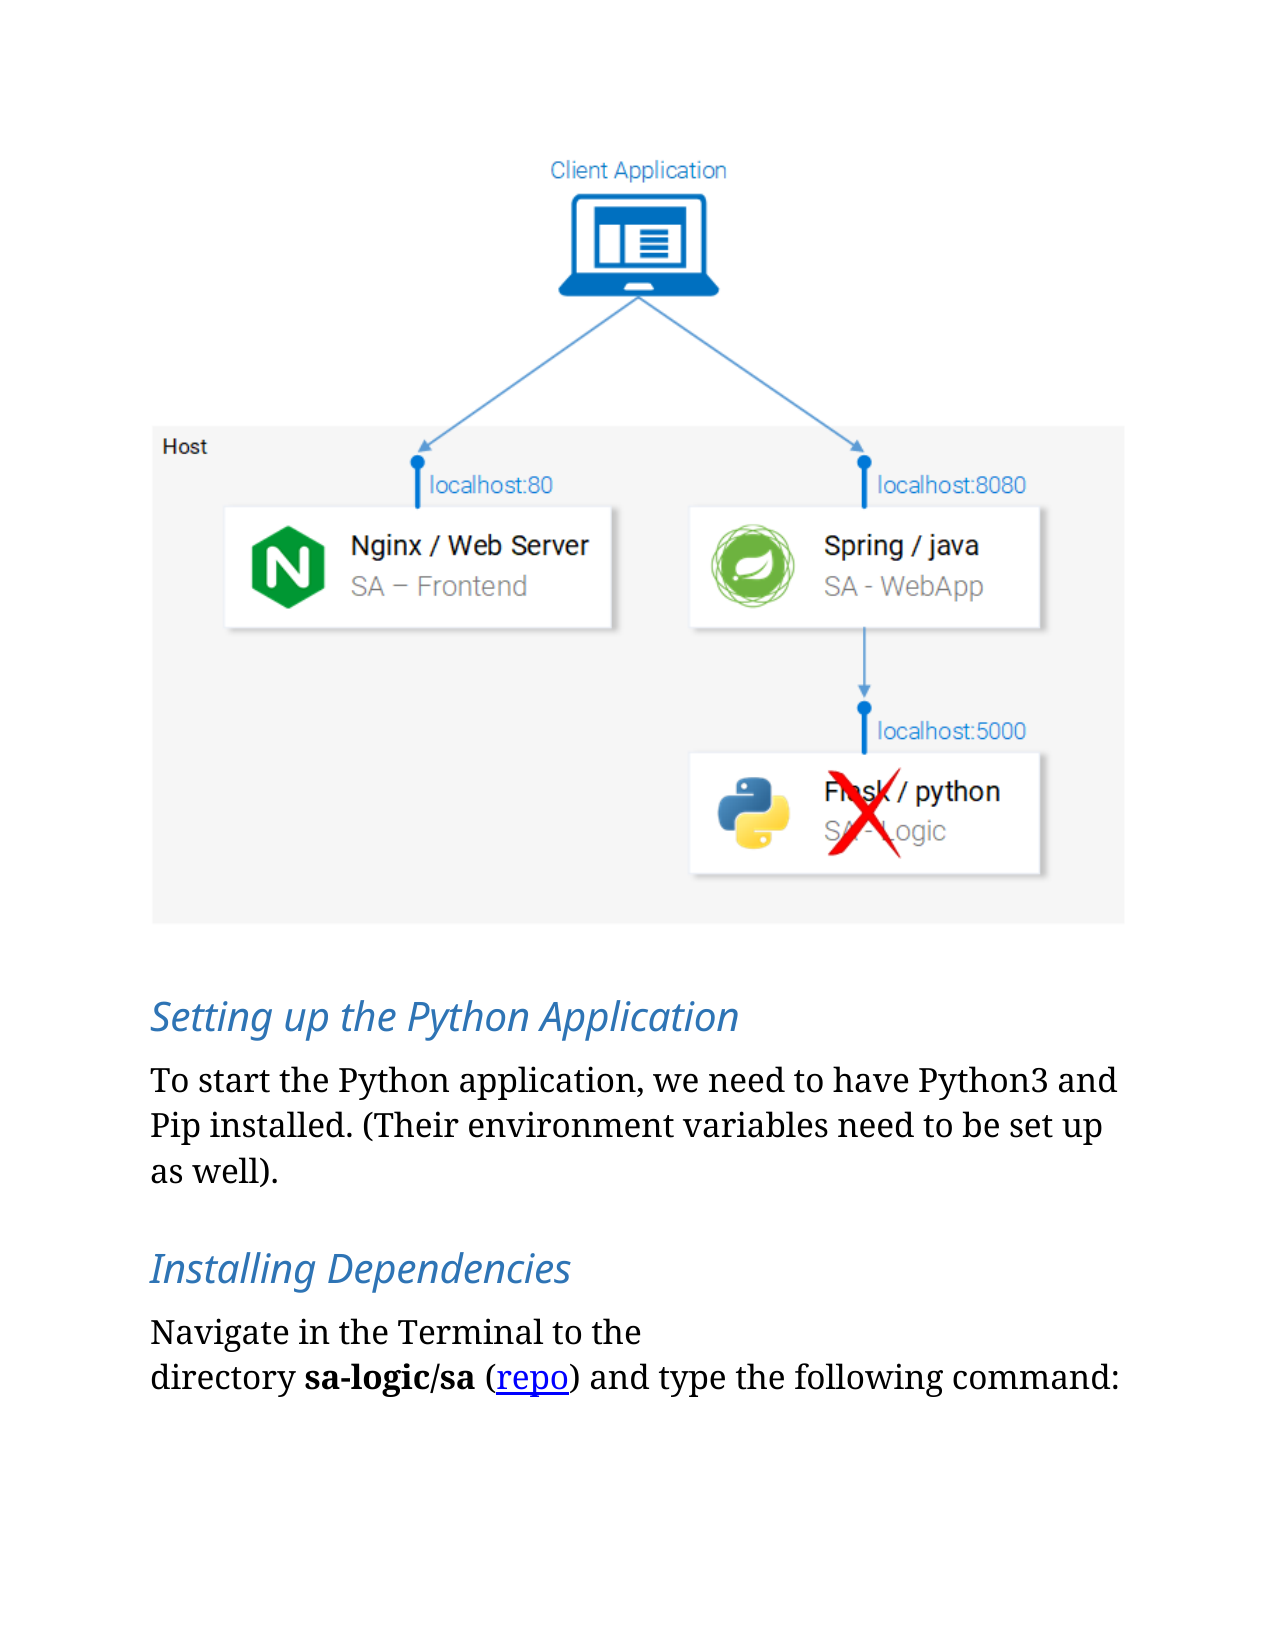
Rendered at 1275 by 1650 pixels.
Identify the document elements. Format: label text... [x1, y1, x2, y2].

subtitle Installing Dependencies [150, 1240, 1125, 1295]
text Navigate in the Terminal to the directory sa-logic/sa (repo) and type the following command: [150, 1309, 1125, 1399]
text To start the Python application, we need to have Python3 and Pip installed. (Their environment variables need to be set up as well). [150, 1057, 1125, 1193]
picture [150, 150, 1125, 925]
subtitle Setting up the Python Application [150, 987, 1125, 1043]
